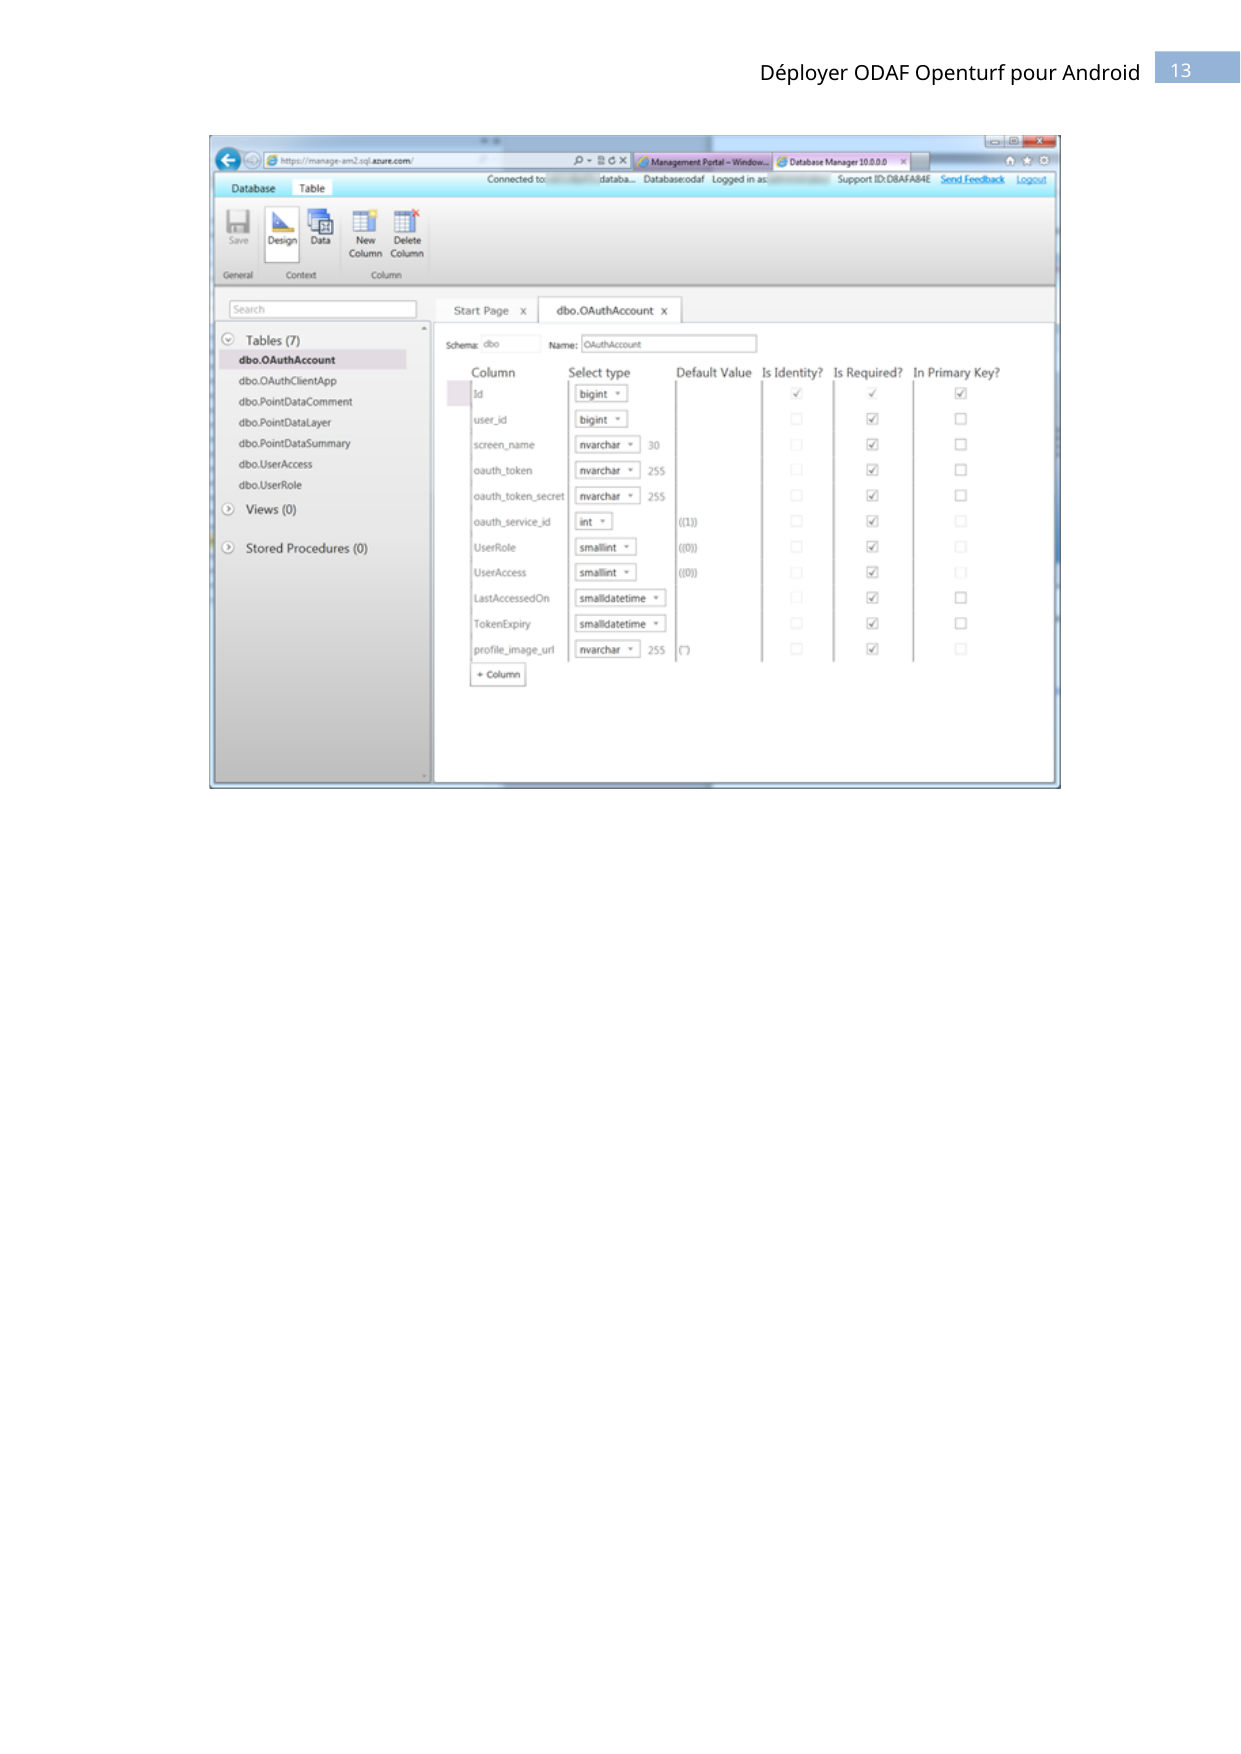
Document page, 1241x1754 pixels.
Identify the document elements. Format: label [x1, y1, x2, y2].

picture [209, 135, 1061, 789]
